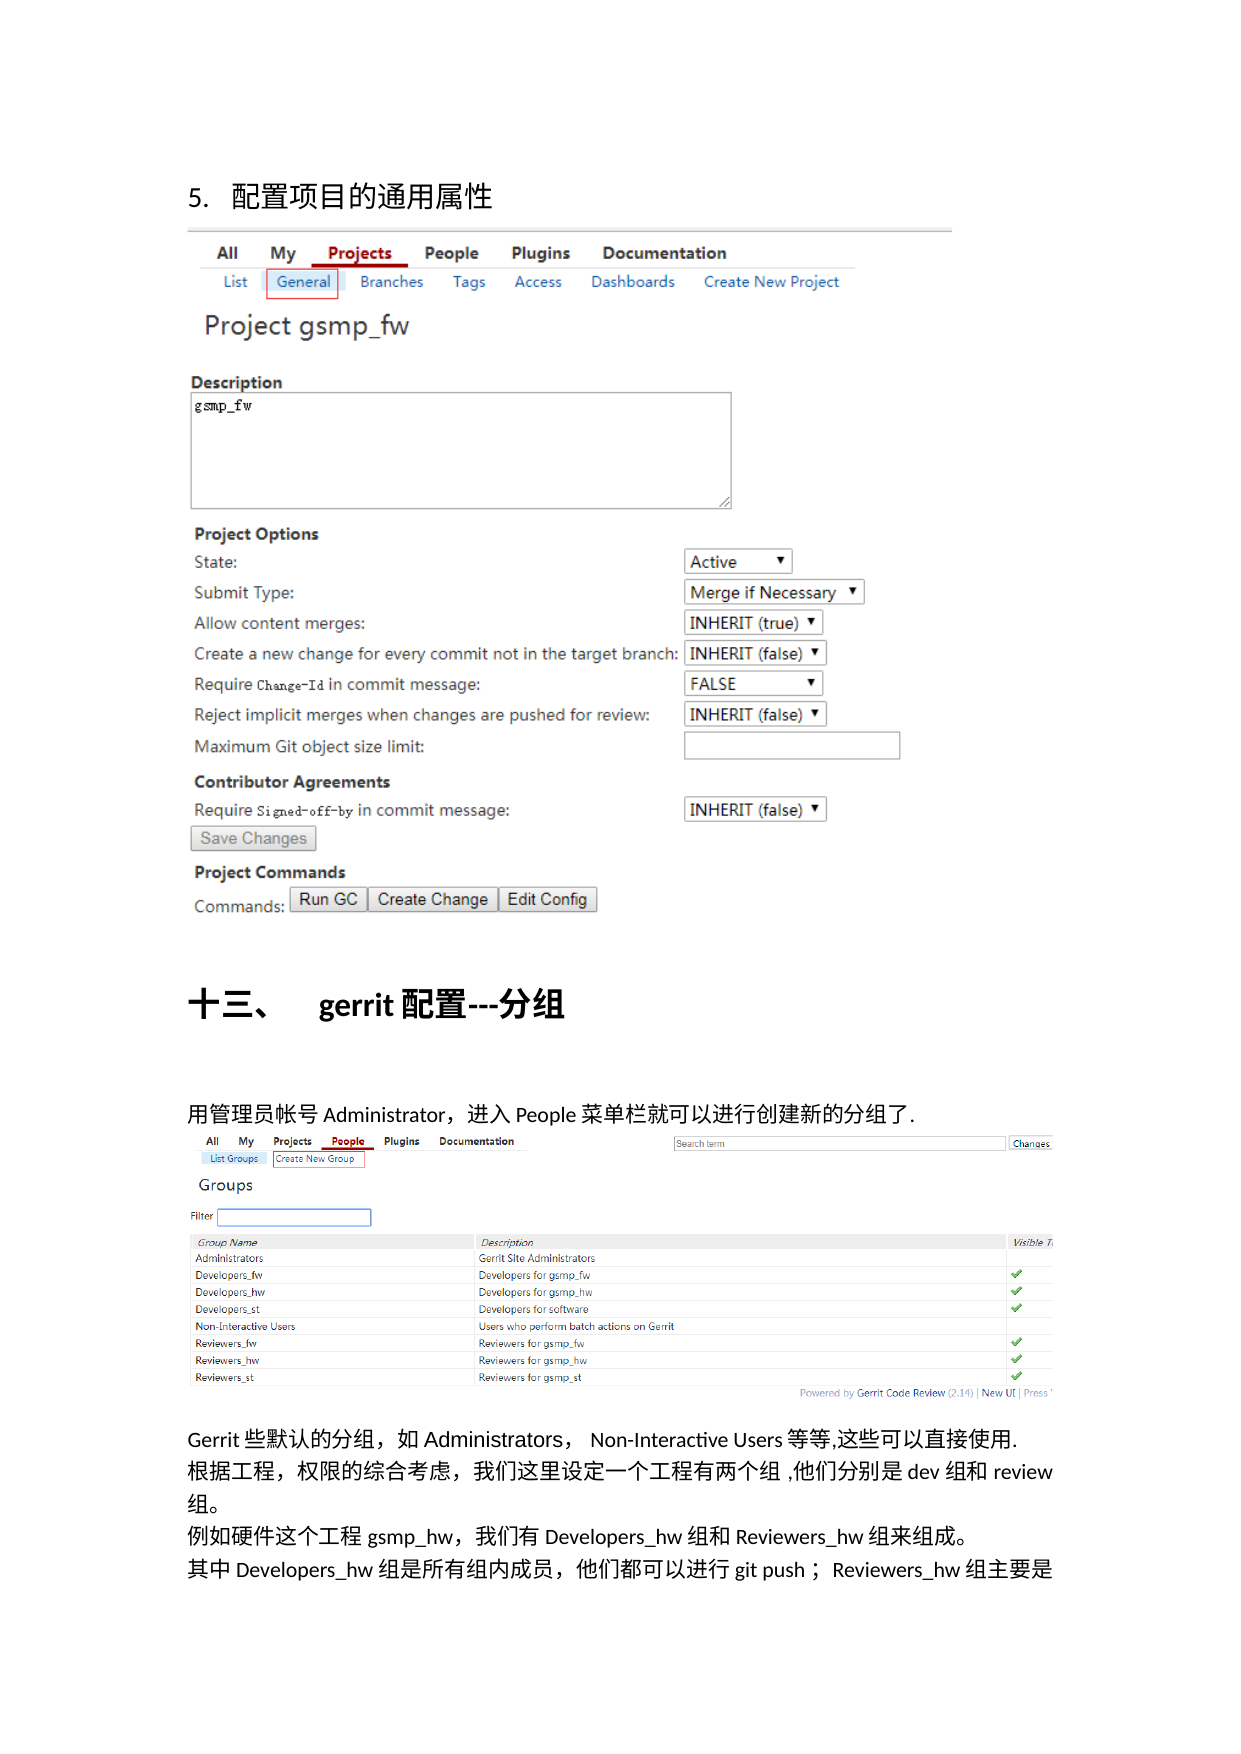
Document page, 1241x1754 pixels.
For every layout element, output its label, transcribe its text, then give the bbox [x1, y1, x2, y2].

text 根据工程，权限的综合考虑，我们这里设定一个工程有两个组 ,他们分别是dev 组和review组。 [187, 1454, 1053, 1519]
text Gerrit些默认的分组，如Administrators， Non-Interactive Users 等等,这些可以直接使用. [187, 1421, 1053, 1454]
text 例如硬件这个工程 gsmp_hw，我们有Developers_hw 组和Reviewers_hw 组来组成。 [187, 1519, 1053, 1551]
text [187, 1551, 1053, 1584]
picture [187, 1128, 1053, 1408]
subtitle 配置项目的通用属性 [187, 162, 1053, 227]
picture [187, 227, 953, 938]
subtitle gerrit配置---分组 [187, 969, 1053, 1034]
text 用管理员帐号Administrator，进入People 菜单栏就可以进行创建新的分组了. [187, 1096, 1053, 1128]
